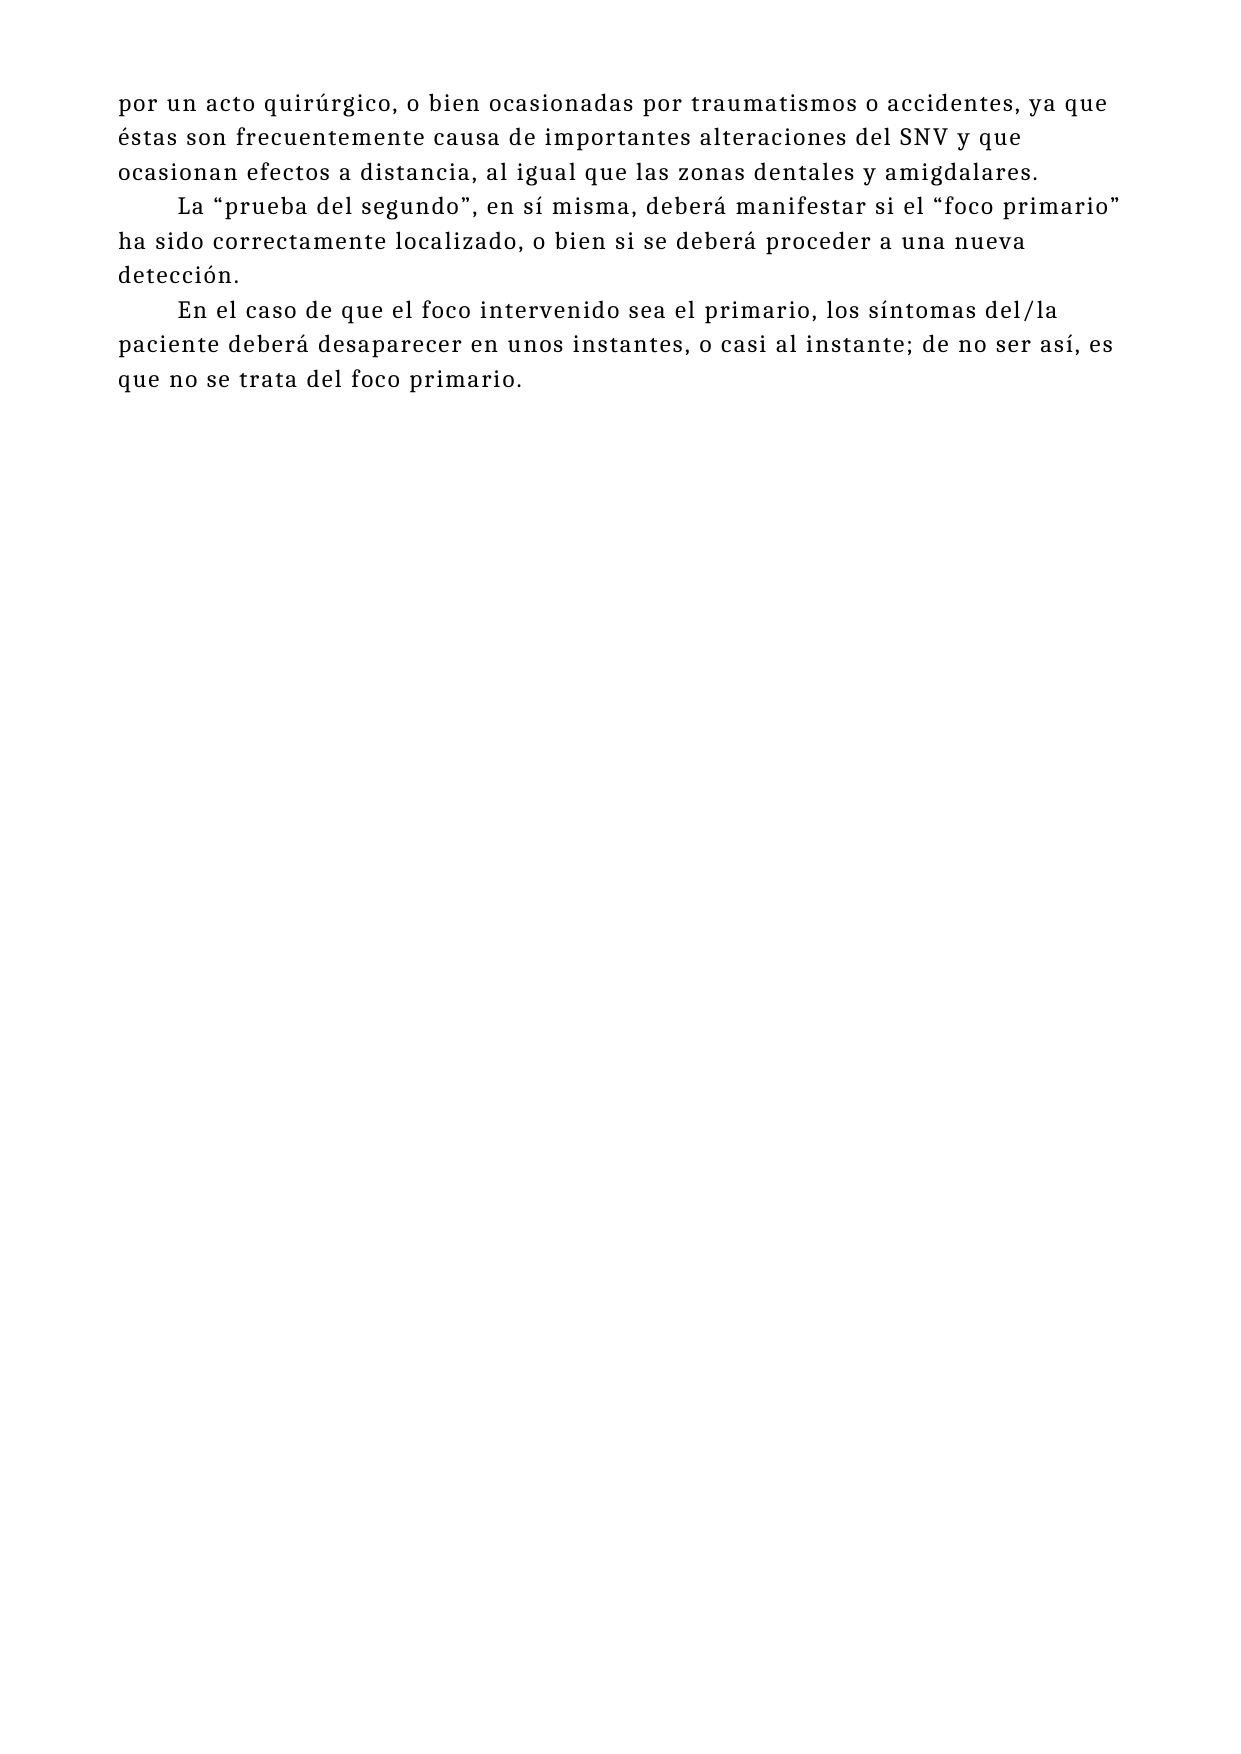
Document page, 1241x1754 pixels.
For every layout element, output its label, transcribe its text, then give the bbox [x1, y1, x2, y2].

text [118, 89, 1122, 186]
text En el caso de que el foco intervenido sea el primario, los síntomas del/la paciente deberá desaparecer en unos instantes, o casi al instante; de no ser así, es que no se trata del foco primario. [118, 296, 1122, 393]
text La “prueba del segundo”, en sí misma, deberá manifestar si el “foco primario” ha sido correctamente localizado, o bien si se deberá proceder a una nueva detección. [118, 192, 1122, 290]
